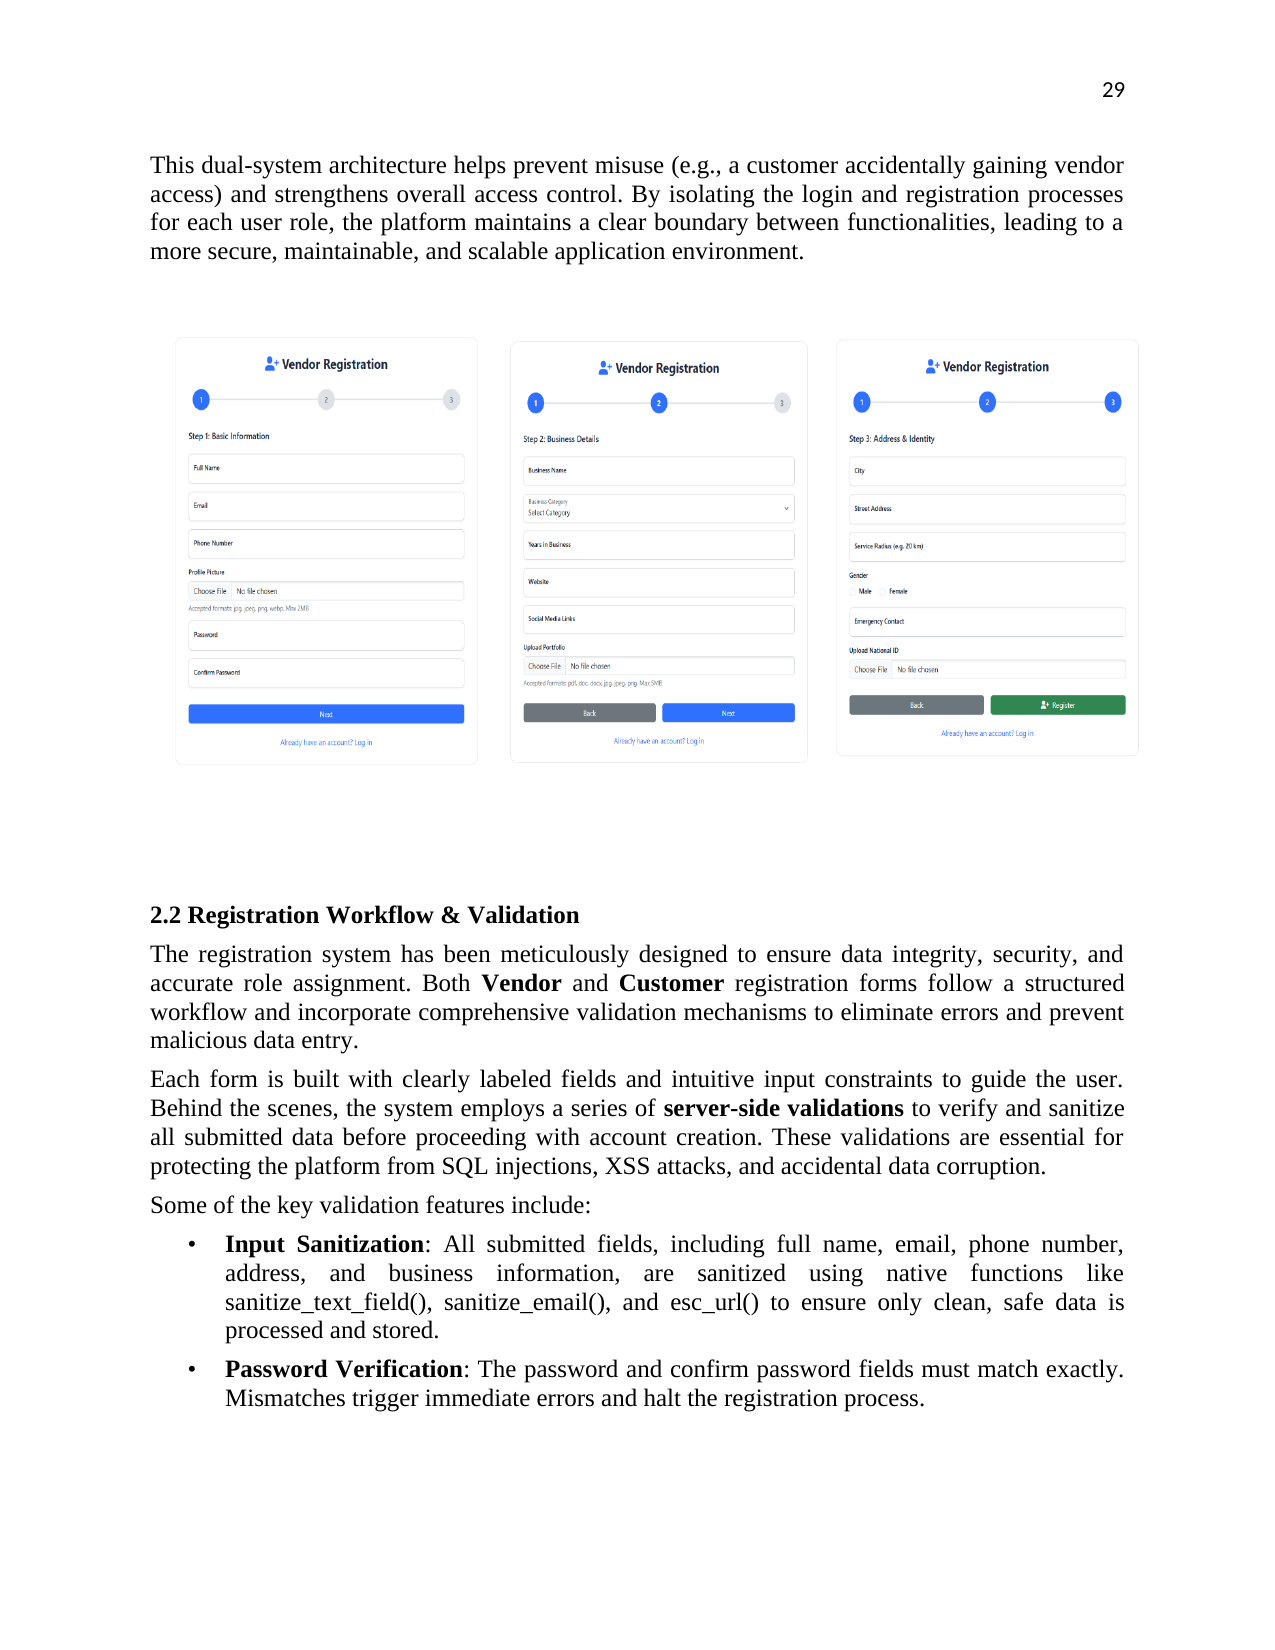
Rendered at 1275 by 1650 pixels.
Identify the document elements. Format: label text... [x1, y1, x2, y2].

text Each form is built with clearly labeled fields and intuitive input constraints to guide the user. Behind the scenes, the system employs a series of server-side validations to verify and sanitize all submitted data before proceeding with account creation. These validations are essential for protecting the platform from SQL injections, XSS attacks, and accidental data corruption. [150, 1064, 1125, 1179]
text Some of the key validation features include: [150, 1190, 1125, 1219]
list Input Sanitization: All submitted fields, including full name, email, phone number, address, and business information, are sanitized using native functions like sanitize_text_field(), sanitize_email(), and esc_url() to ensure only clean, safe data is processed and stored. [187, 1229, 1125, 1344]
list Password Verification: The password and confirm password fields must match exactly. Mismatches trigger immediate errors and halt the registration process. [187, 1354, 1125, 1412]
text The registration system has been meticulously designed to ensure data integrity, security, and accurate role assignment. Both Vendor and Customer registration forms follow a structured workflow and incorporate comprehensive validation mechanisms to eliminate errors and prevent malicious data entry. [150, 939, 1125, 1054]
text This dual-system architecture helps prevent misuse (e.g., a customer accidentally gaining vendor access) and strengthens overall access control. By isolating the login and registration processes for each user role, the platform maintains a clear boundary between functionalities, leading to a more secure, maintainable, and scalable application environment. [150, 150, 1125, 265]
picture [150, 314, 1155, 812]
text 2.2 Registration Workflow & Validation [150, 900, 1125, 929]
